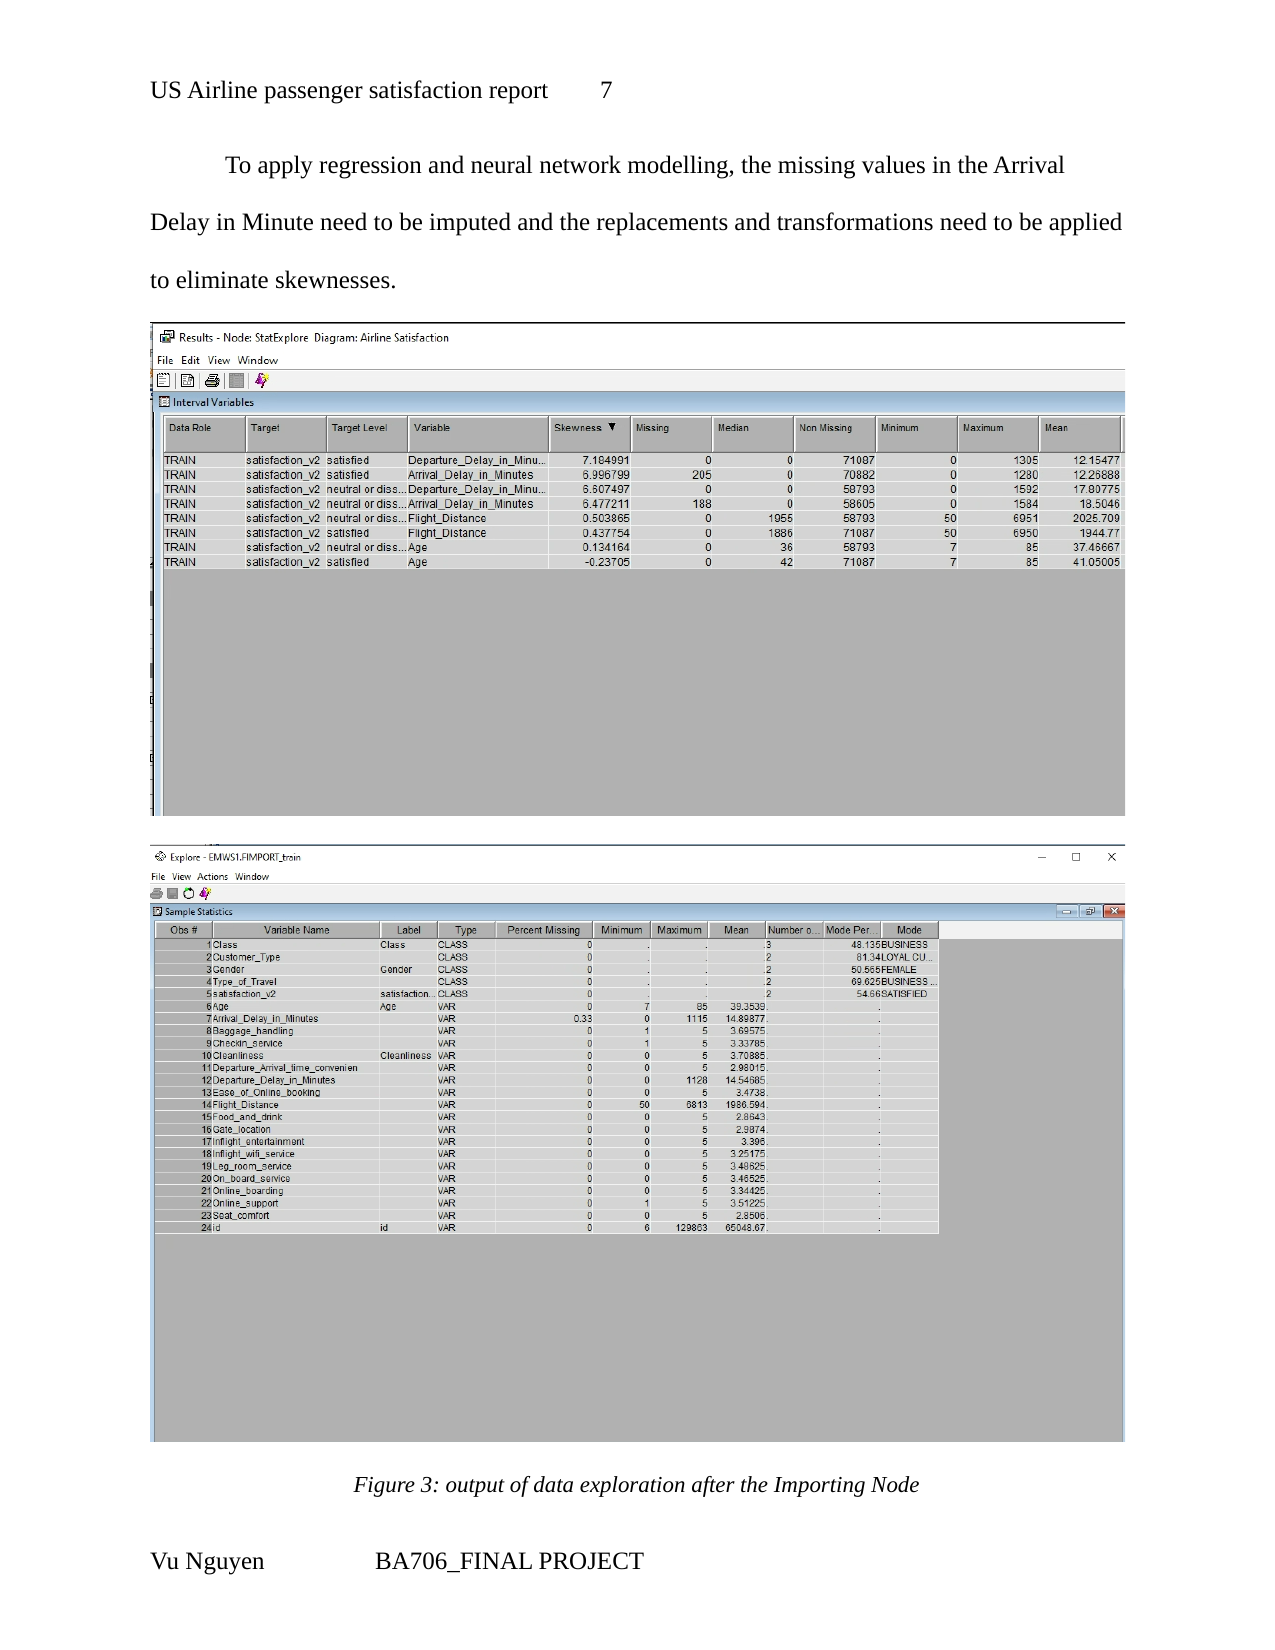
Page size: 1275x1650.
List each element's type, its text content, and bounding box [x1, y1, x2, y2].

text Figure 3: output of data exploration after the Importing Node [150, 1471, 1125, 1497]
text To apply regression and neural network modelling, the missing values in the Arrival Delay in Minute need to be imputed and the replacements and transformations need to be applied to eliminate skewnesses. [150, 150, 1125, 294]
picture [150, 844, 1125, 1442]
picture [150, 322, 1125, 816]
